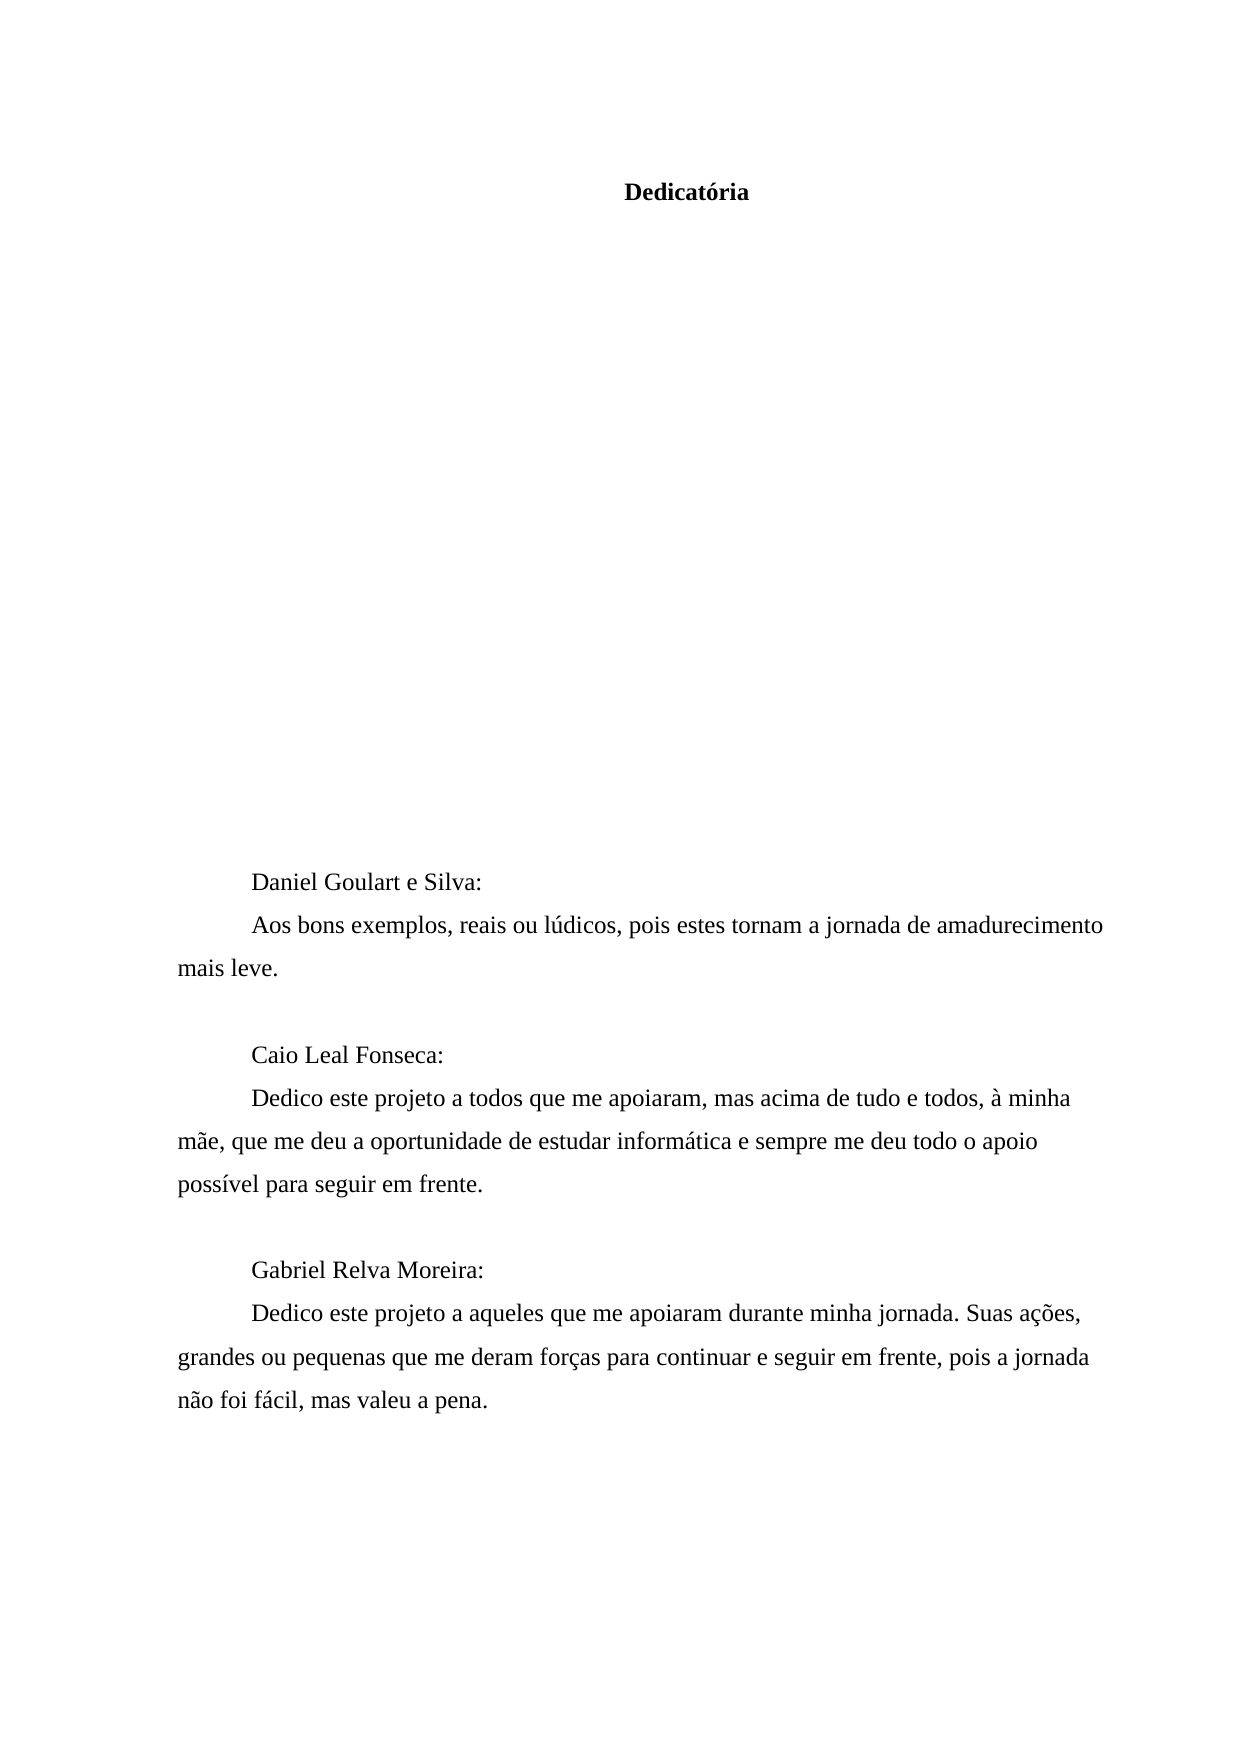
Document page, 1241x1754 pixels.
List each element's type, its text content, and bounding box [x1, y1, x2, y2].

text Caio Leal Fonseca: [177, 1040, 1122, 1068]
text Gabriel Relva Moreira: [177, 1255, 1122, 1284]
text Dedicatória [177, 177, 1122, 206]
text Daniel Goulart e Silva: [177, 867, 1122, 896]
text Dedico este projeto a aqueles que me apoiaram durante minha jornada. Suas ações, grandes ou pequenas que me deram forças para continuar e seguir em frente, pois a jornada não foi fácil, mas valeu a pena. [177, 1298, 1122, 1413]
text Dedico este projeto a todos que me apoiaram, mas acima de tudo e todos, à minha mãe, que me deu a oportunidade de estudar informática e sempre me deu todo o apoio possível para seguir em frente. [177, 1083, 1122, 1198]
text Aos bons exemplos, reais ou lúdicos, pois estes tornam a jornada de amadurecimento mais leve. [177, 910, 1122, 982]
